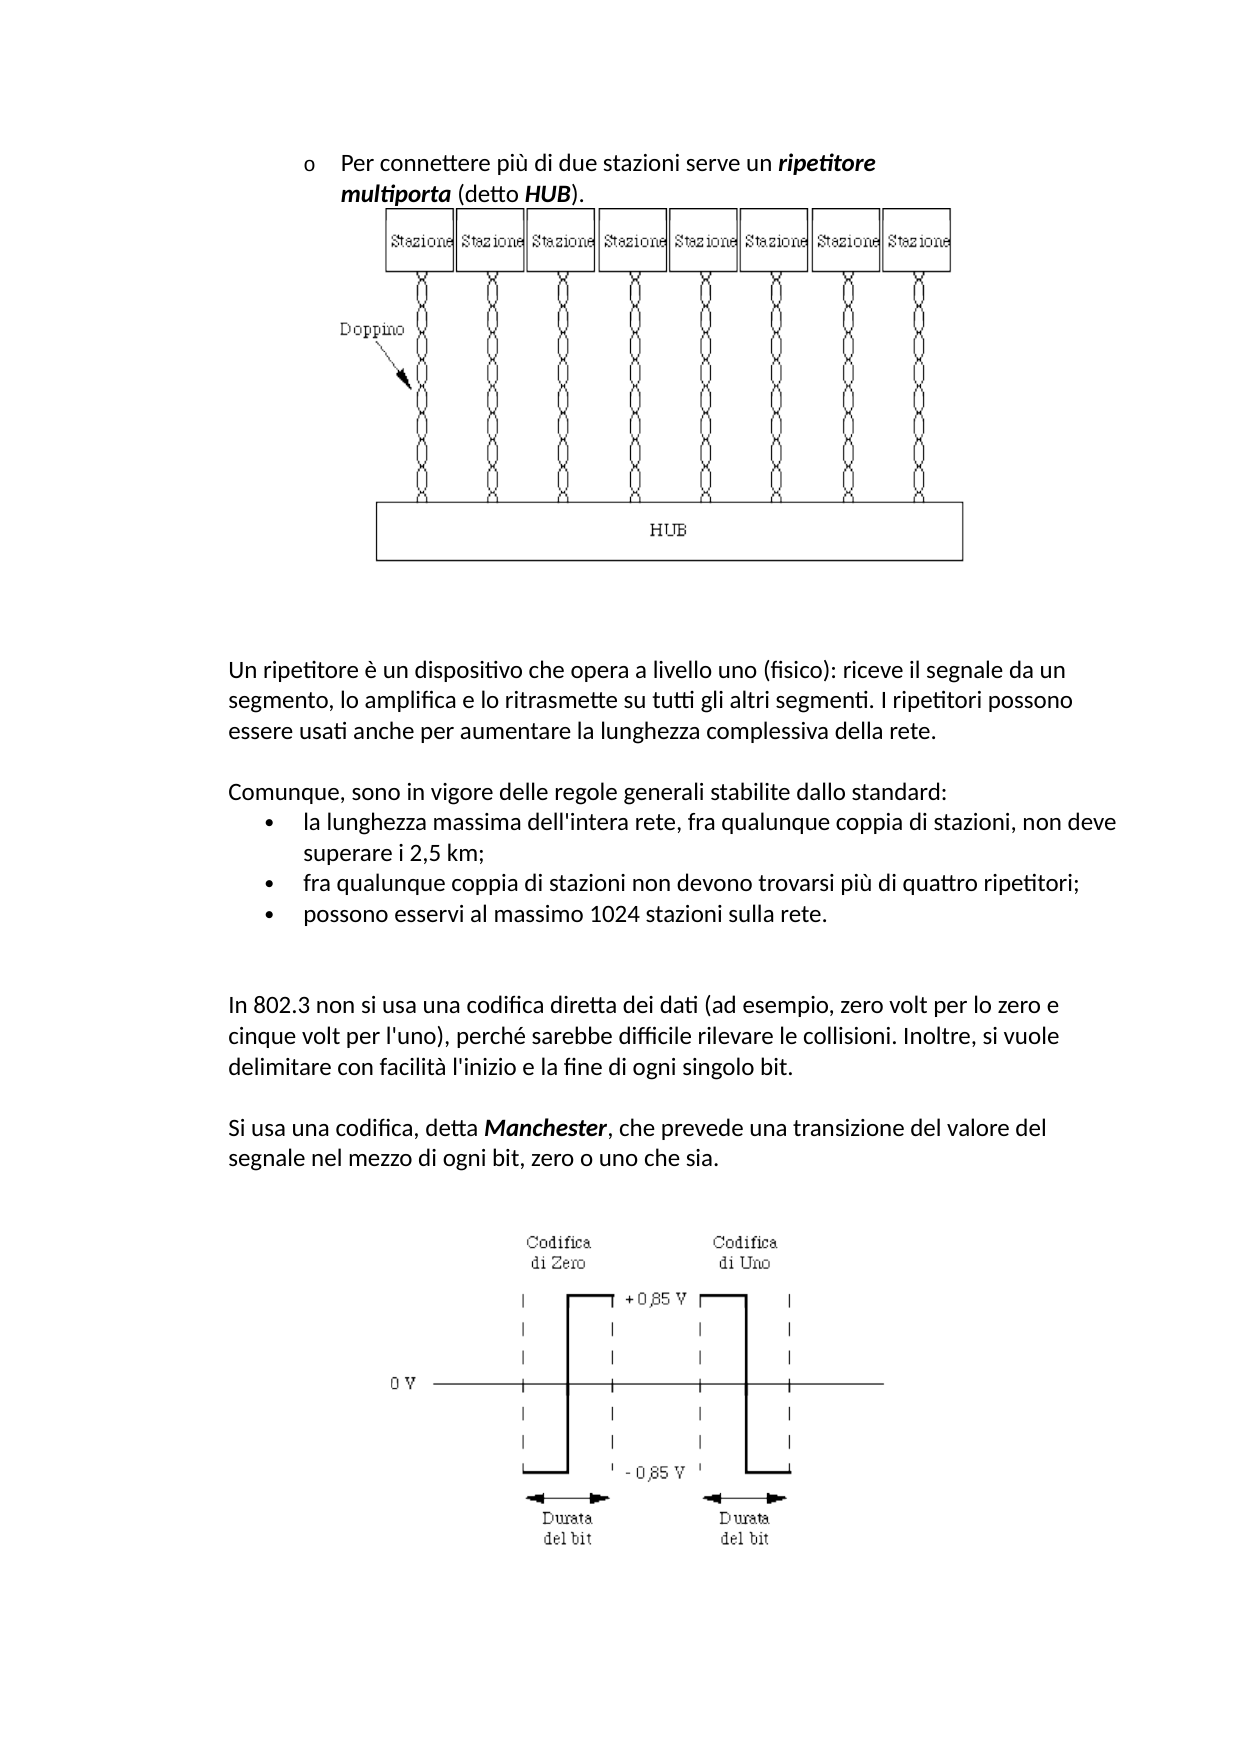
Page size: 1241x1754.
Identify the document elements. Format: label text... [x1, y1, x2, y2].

text segmento, lo amplifica e lo ritrasmette su tutti gli altri segmenti. I ripetitori possono essere usati anche per aumentare la lunghezza complessiva della rete. [228, 684, 1122, 746]
list fra qualunque coppia di stazioni non devono trovarsi più di quattro ripetitori; [266, 868, 1122, 898]
picture [340, 208, 967, 563]
list Per connettere più di due stazioni serve un ripetitore multiporta (detto HUB). [303, 148, 1122, 209]
text In 802.3 non si usa una codifica diretta dei dati (ad esempio, zero volt per lo zero e cinque volt per l'uno), perché sarebbe difficile rilevare le collisioni. Inoltre, si vuole delimitare con facilità l'inizio e la fine di ogni singolo bit. [228, 990, 1122, 1081]
list la lunghezza massima dell'intera rete, fra qualunque coppia di stazioni, non deve superare i 2,5 km; [266, 807, 1122, 868]
text Un ripetitore è un dispositivo che opera a livello uno (fisico): riceve il segnale da un [228, 654, 1122, 684]
text Comunque, sono in vigore delle regole generali stabilite dallo standard: [228, 776, 1122, 807]
picture [391, 1233, 886, 1551]
text Si usa una codifica, detta Manchester, che prevede una transizione del valore del segnale nel mezzo di ogni bit, zero o uno che sia. [228, 1112, 1122, 1173]
list possono esservi al massimo 1024 stazioni sulla rete. [266, 898, 1122, 929]
